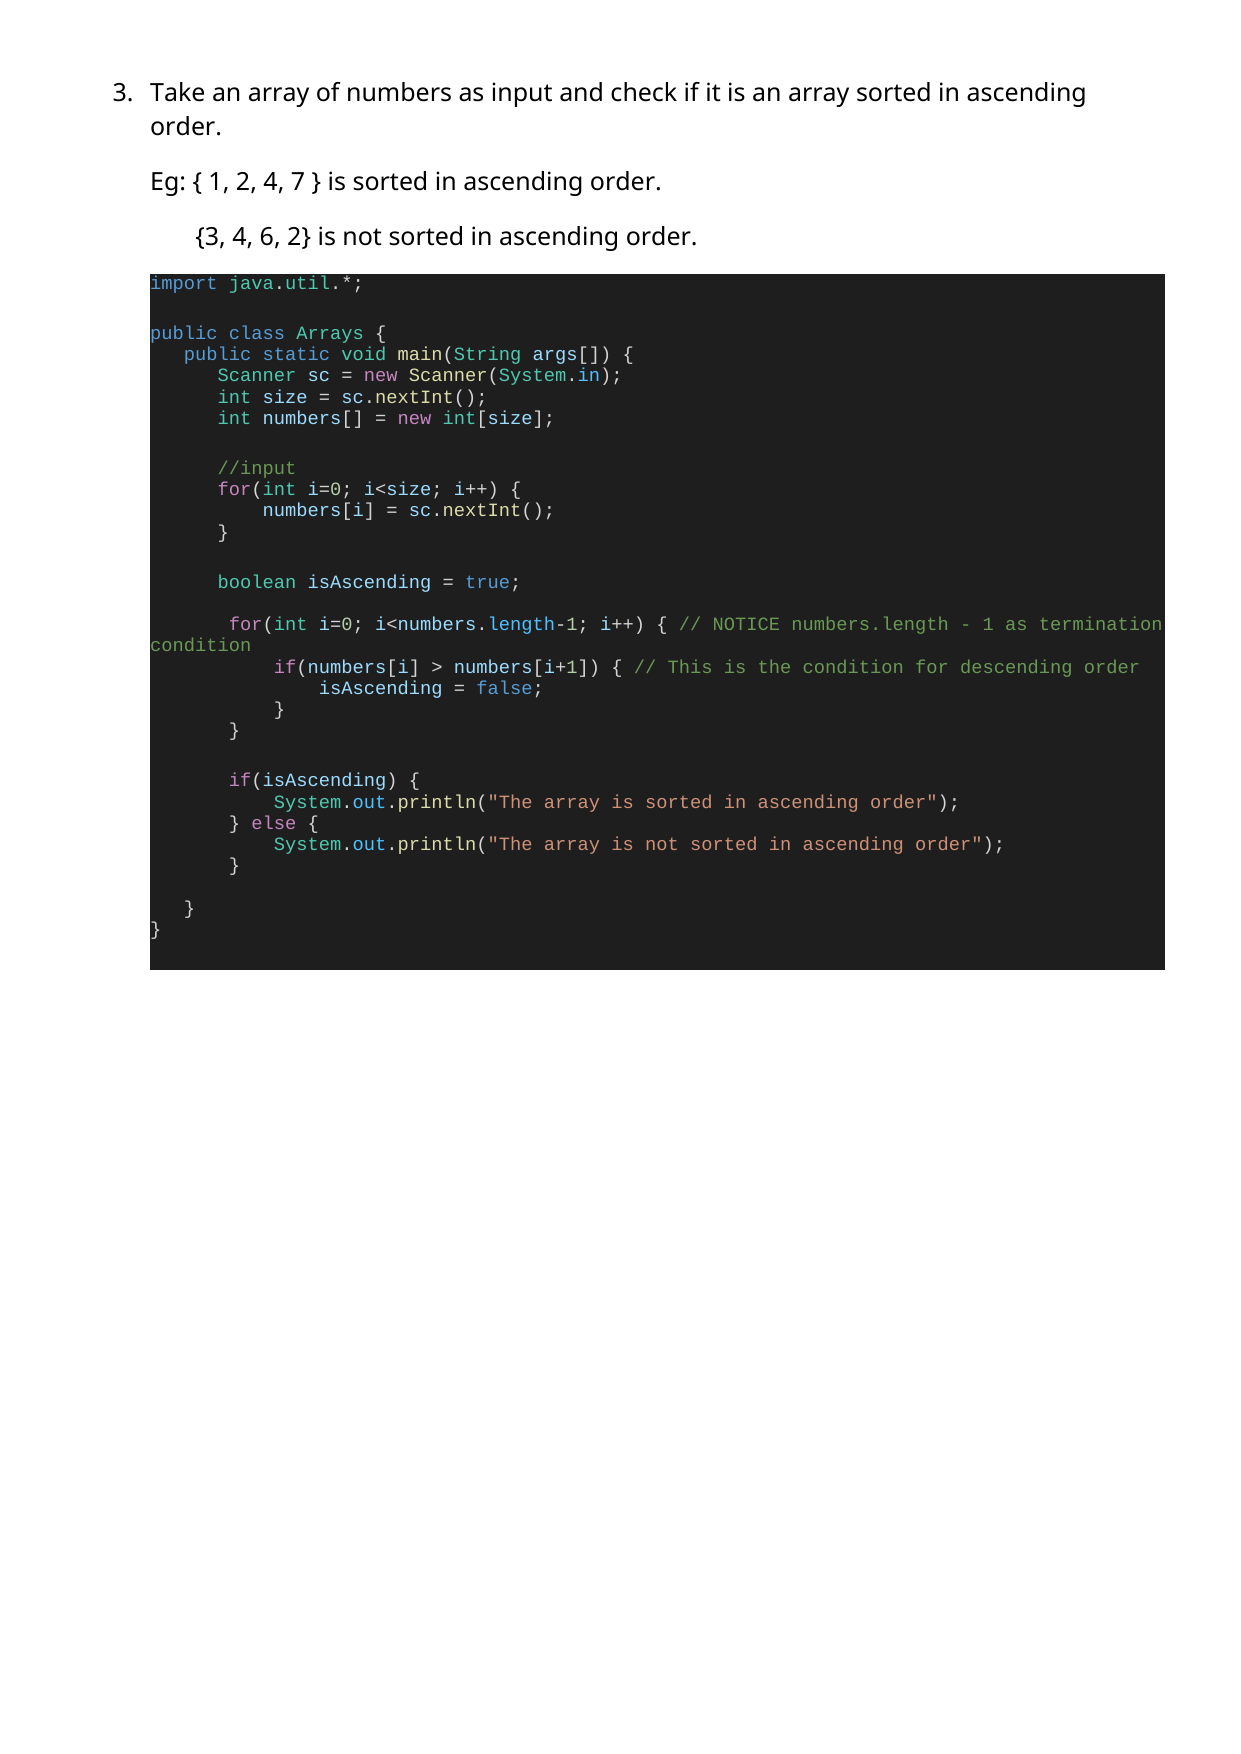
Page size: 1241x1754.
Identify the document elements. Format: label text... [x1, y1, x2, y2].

text if(numbers[i] > numbers[i+1]) { // This is the condition for descending order [150, 657, 1165, 679]
text public static void main(String args[]) { [150, 345, 1165, 366]
text } [150, 899, 1165, 920]
text boolean isAscending = true; [150, 572, 1165, 594]
text int size = sc.nextInt(); [150, 387, 1165, 409]
text System.out.println("The array is not sorted in ascending order"); [150, 835, 1165, 856]
text {3, 4, 6, 2} is not sorted in ascending order. [150, 219, 1165, 253]
text for(int i=0; i<numbers.length-1; i++) { // NOTICE numbers.length - 1 as termination condition [150, 615, 1165, 657]
text } [150, 700, 1165, 721]
list Take an array of numbers as input and check if it is an array sorted in ascending order. [112, 75, 1165, 143]
text } [150, 522, 1165, 544]
text isAscending = false; [150, 679, 1165, 700]
text Scanner sc = new Scanner(System.in); [150, 366, 1165, 387]
text System.out.println("The array is sorted in ascending order"); [150, 792, 1165, 814]
text public class Arrays { [150, 324, 1165, 345]
text numbers[i] = sc.nextInt(); [150, 501, 1165, 522]
text //input [150, 459, 1165, 480]
text } [150, 856, 1165, 877]
text } [150, 721, 1165, 742]
text import java.util.*; [150, 274, 1165, 295]
text if(isAscending) { [150, 771, 1165, 792]
text int numbers[] = new int[size]; [150, 409, 1165, 430]
text Eg: { 1, 2, 4, 7 } is sorted in ascending order. [150, 164, 1165, 198]
text } [150, 920, 1165, 941]
text } else { [150, 814, 1165, 835]
text for(int i=0; i<size; i++) { [150, 480, 1165, 501]
